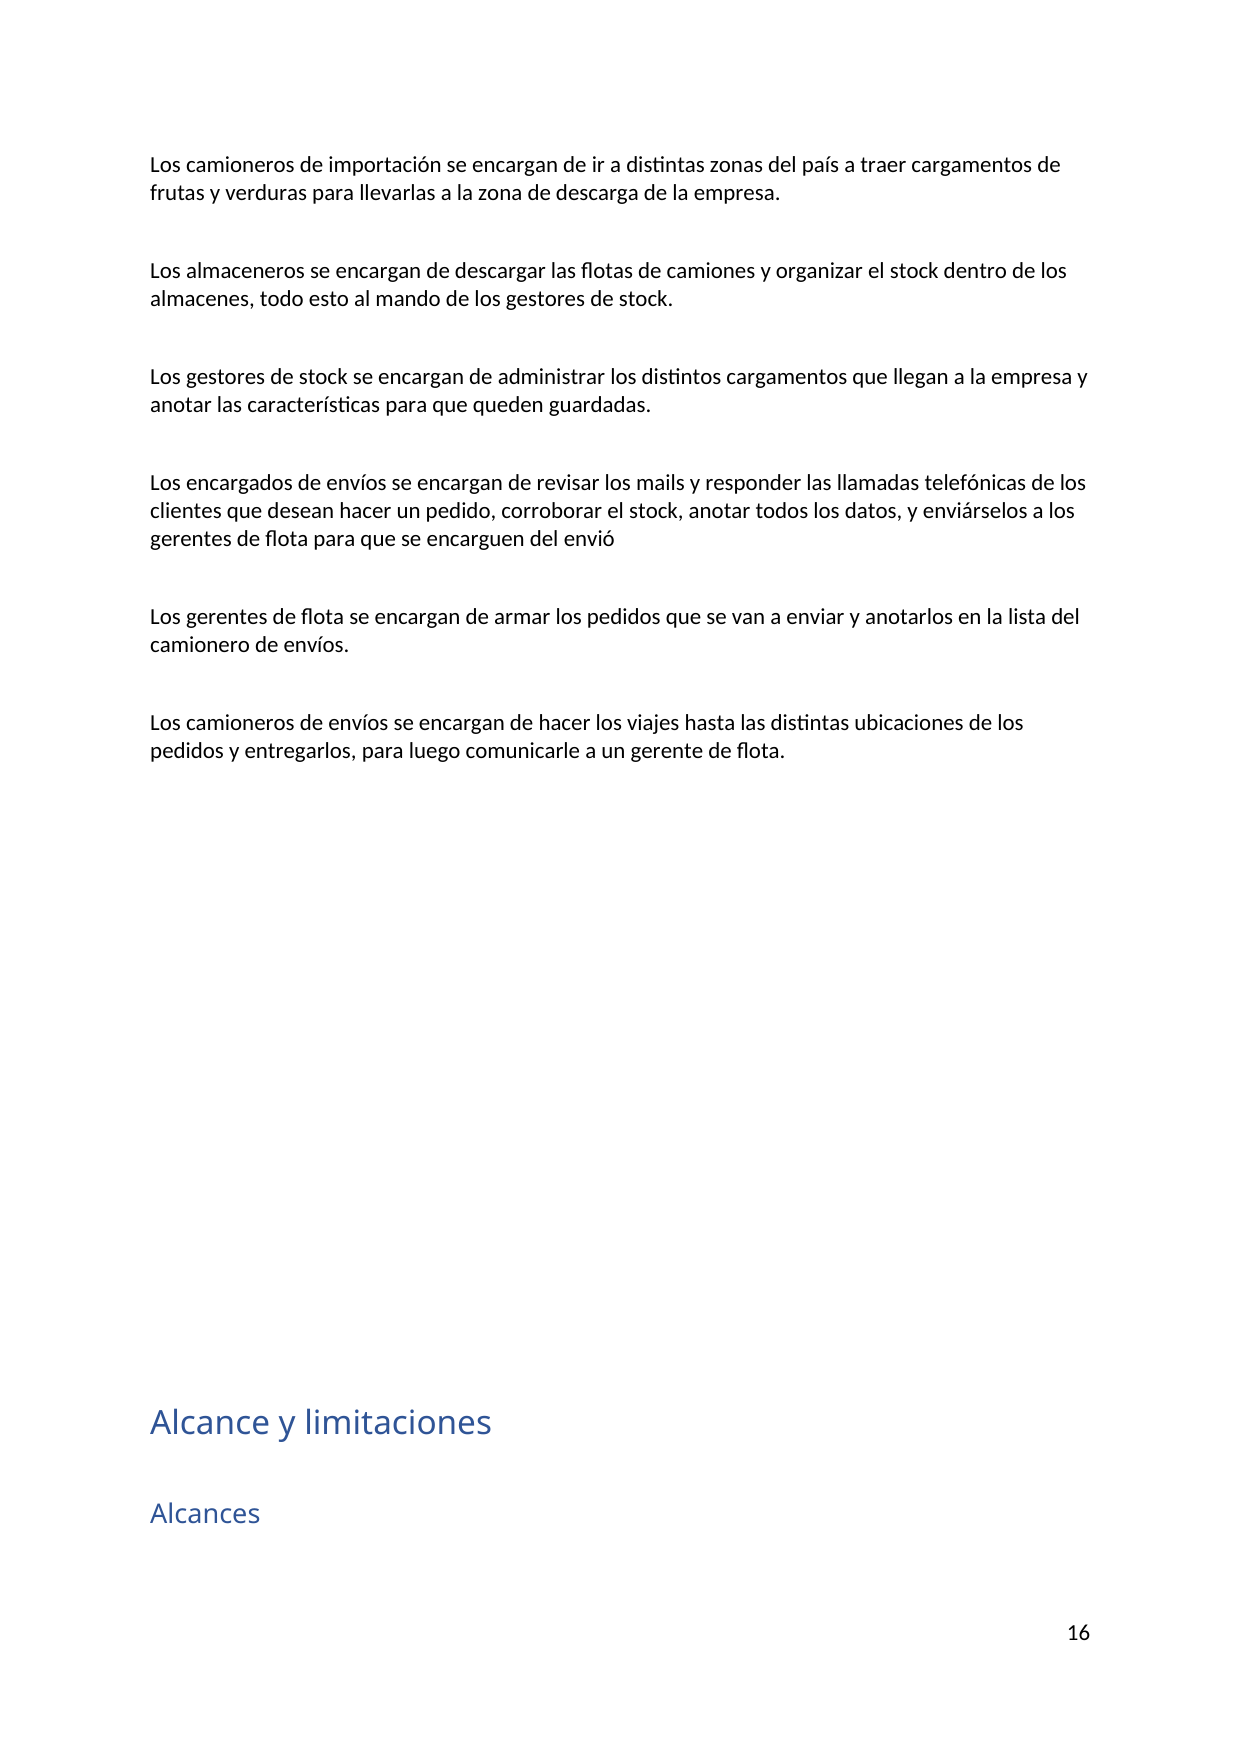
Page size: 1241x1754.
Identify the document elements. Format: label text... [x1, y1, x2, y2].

text Los almaceneros se encargan de descargar las flotas de camiones y organizar el stock dentro de los almacenes, todo esto al mando de los gestores de stock. [150, 256, 1090, 312]
text Los encargados de envíos se encargan de revisar los mails y responder las llamadas telefónicas de los clientes que desean hacer un pedido, corroborar el stock, anotar todos los datos, y enviárselos a los gerentes de flota para que se encarguen del envió [150, 468, 1090, 552]
text Los camioneros de envíos se encargan de hacer los viajes hasta las distintas ubicaciones de los pedidos y entregarlos, para luego comunicarle a un gerente de flota. [150, 708, 1090, 764]
text Los gerentes de flota se encargan de armar los pedidos que se van a enviar y anotarlos en la lista del camionero de envíos. [150, 602, 1090, 658]
subtitle Alcances [150, 1494, 1090, 1531]
subtitle Alcance y limitaciones [150, 1399, 1090, 1444]
text Los gestores de stock se encargan de administrar los distintos cargamentos que llegan a la empresa y anotar las características para que queden guardadas. [150, 362, 1090, 418]
text Los camioneros de importación se encargan de ir a distintas zonas del país a traer cargamentos de frutas y verduras para llevarlas a la zona de descarga de la empresa. [150, 150, 1090, 206]
